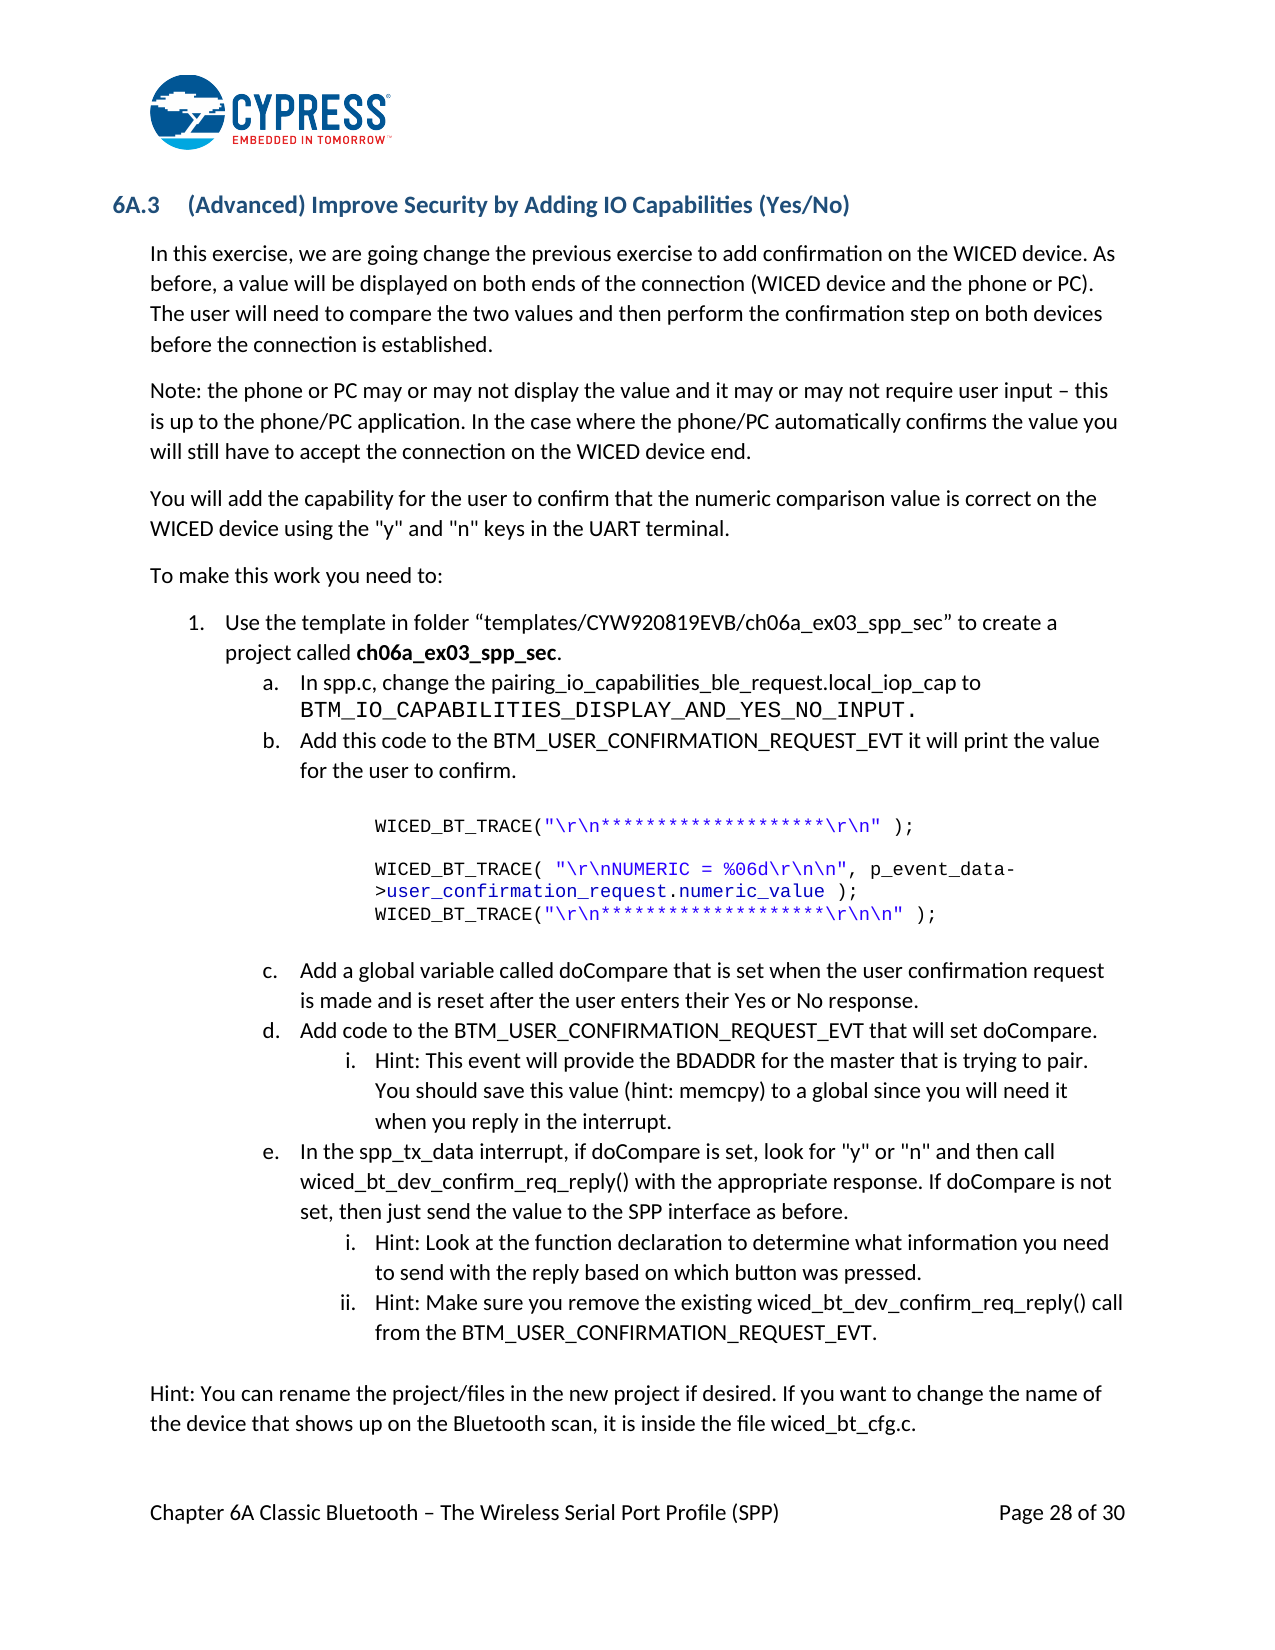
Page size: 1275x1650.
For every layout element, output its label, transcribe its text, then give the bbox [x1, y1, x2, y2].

list Hint: Make sure you remove the existing wiced_bt_dev_confirm_req_reply() call from the BTM_USER_CONFIRMATION_REQUEST_EVT. [356, 1288, 1125, 1346]
text (Advanced) Improve Security by Adding IO Capabilities (Yes/No) [112, 189, 1125, 220]
text You will add the capability for the user to confirm that the numeric comparison value is correct on the WICED device using the "y" and "n" keys in the UART terminal. [150, 484, 1125, 542]
list In spp.c, change the pairing_io_capabilities_ble_request.local_iop_cap to BTM_IO_CAPABILITIES_DISPLAY_AND_YES_NO_INPUT. [262, 668, 1125, 724]
list Add code to the BTM_USER_CONFIRMATION_REQUEST_EVT that will set doCompare. [262, 1016, 1125, 1044]
list Add this code to the BTM_USER_CONFIRMATION_REQUEST_EVT it will print the value for the user to confirm. [262, 726, 1125, 784]
picture [150, 75, 392, 150]
list Add a global variable called doCompare that is set when the user confirmation request is made and is reset after the user enters their Yes or No response. [262, 956, 1125, 1014]
text To make this work you need to: [150, 561, 1125, 589]
text In this exercise, we are going change the previous exercise to add confirmation on the WICED device. As before, a value will be displayed on both ends of the connection (WICED device and the phone or PC). The user will need to compare the two values and then perform the confirmation step on both devices before the connection is established. [150, 239, 1125, 358]
list Hint: You can rename the project/files in the new project if desired. If you want to change the name of the device that shows up on the Bluetooth scan, it is inside the file wiced_bt_cfg.c. [150, 1379, 1125, 1437]
list Hint: Look at the function declaration to determine what information you need to send with the reply based on which button was pressed. [356, 1228, 1125, 1286]
list Hint: This event will provide the BDADDR for the master that is trying to pair. You should save this value (hint: memcpy) to a global since you will need it when you reply in the interrupt. [356, 1046, 1125, 1135]
list WICED_BT_TRACE("\r\n********************\r\n" ); [300, 817, 1125, 838]
text Note: the phone or PC may or may not display the value and it may or may not require user input – this is up to the phone/PC application. In the case where the phone/PC automatically confirms the value you will still have to accept the connection on the WICED device end. [150, 377, 1125, 465]
list WICED_BT_TRACE( "\r\nNUMERIC = %06d\r\n\n", p_event_data->user_confirmation_request.numeric_value ); [375, 859, 1125, 903]
list WICED_BT_TRACE("\r\n********************\r\n\n" ); [225, 904, 1125, 926]
list In the spp_tx_data interrupt, if doCompare is set, look for "y" or "n" and then call wiced_bt_dev_confirm_req_reply() with the appropriate response. If doCompare is not set, then just send the value to the SPP interface as before. [262, 1137, 1125, 1226]
list Use the template in folder “templates/CYW920819EVB/ch06a_ex03_spp_sec” to create a project called ch06a_ex03_spp_sec. [187, 608, 1125, 666]
